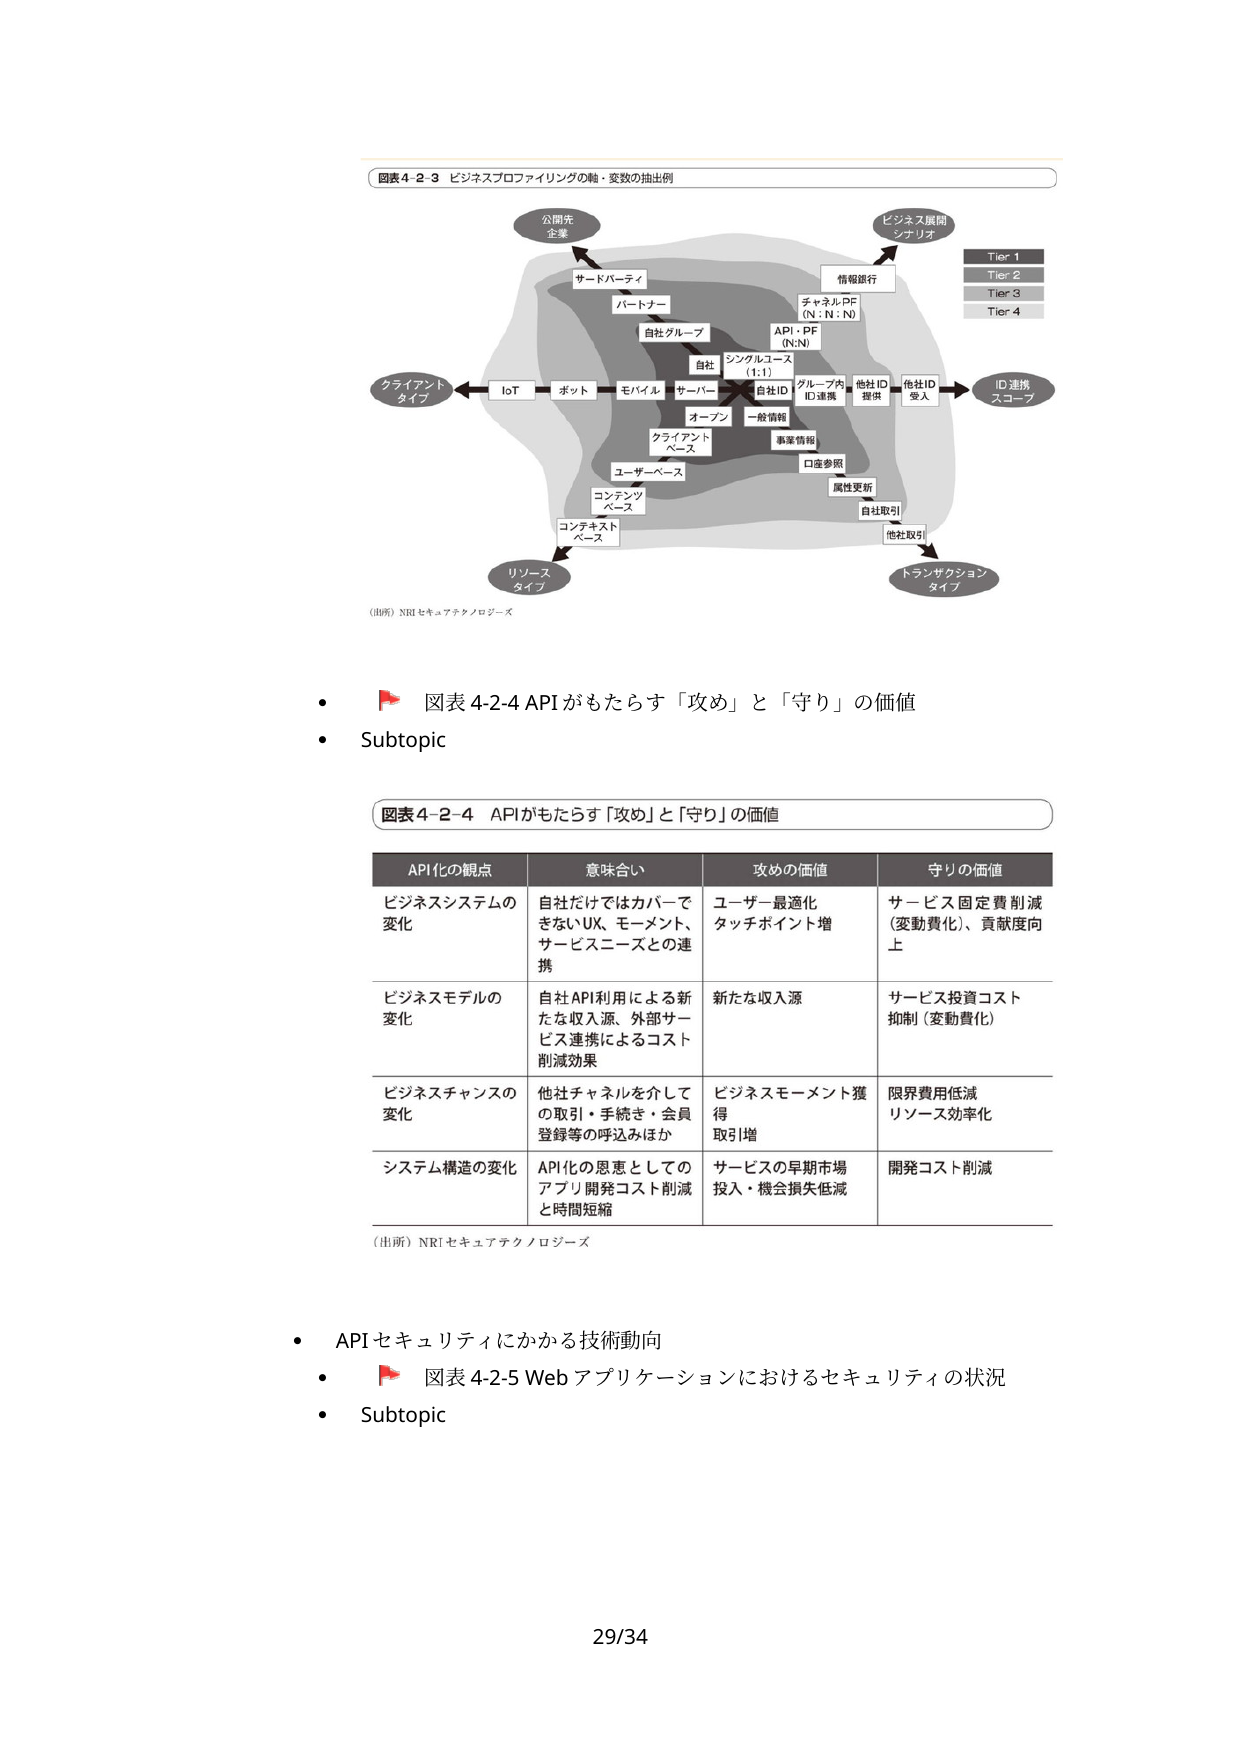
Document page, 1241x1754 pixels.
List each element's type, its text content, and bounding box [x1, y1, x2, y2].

picture [360, 158, 1063, 620]
picture [379, 1365, 401, 1386]
list 図表4-2-4 APIがもたらす「攻め」と「守り」の価値 [319, 683, 1063, 721]
list APIセキュリティにかかる技術動向 [294, 1321, 1063, 1358]
list Subtopic [319, 1396, 1063, 1433]
picture [360, 795, 1063, 1247]
list Subtopic [319, 721, 1063, 758]
list 図表4-2-5 Webアプリケーションにおけるセキュリティの状況 [319, 1358, 1063, 1396]
picture [379, 690, 401, 711]
